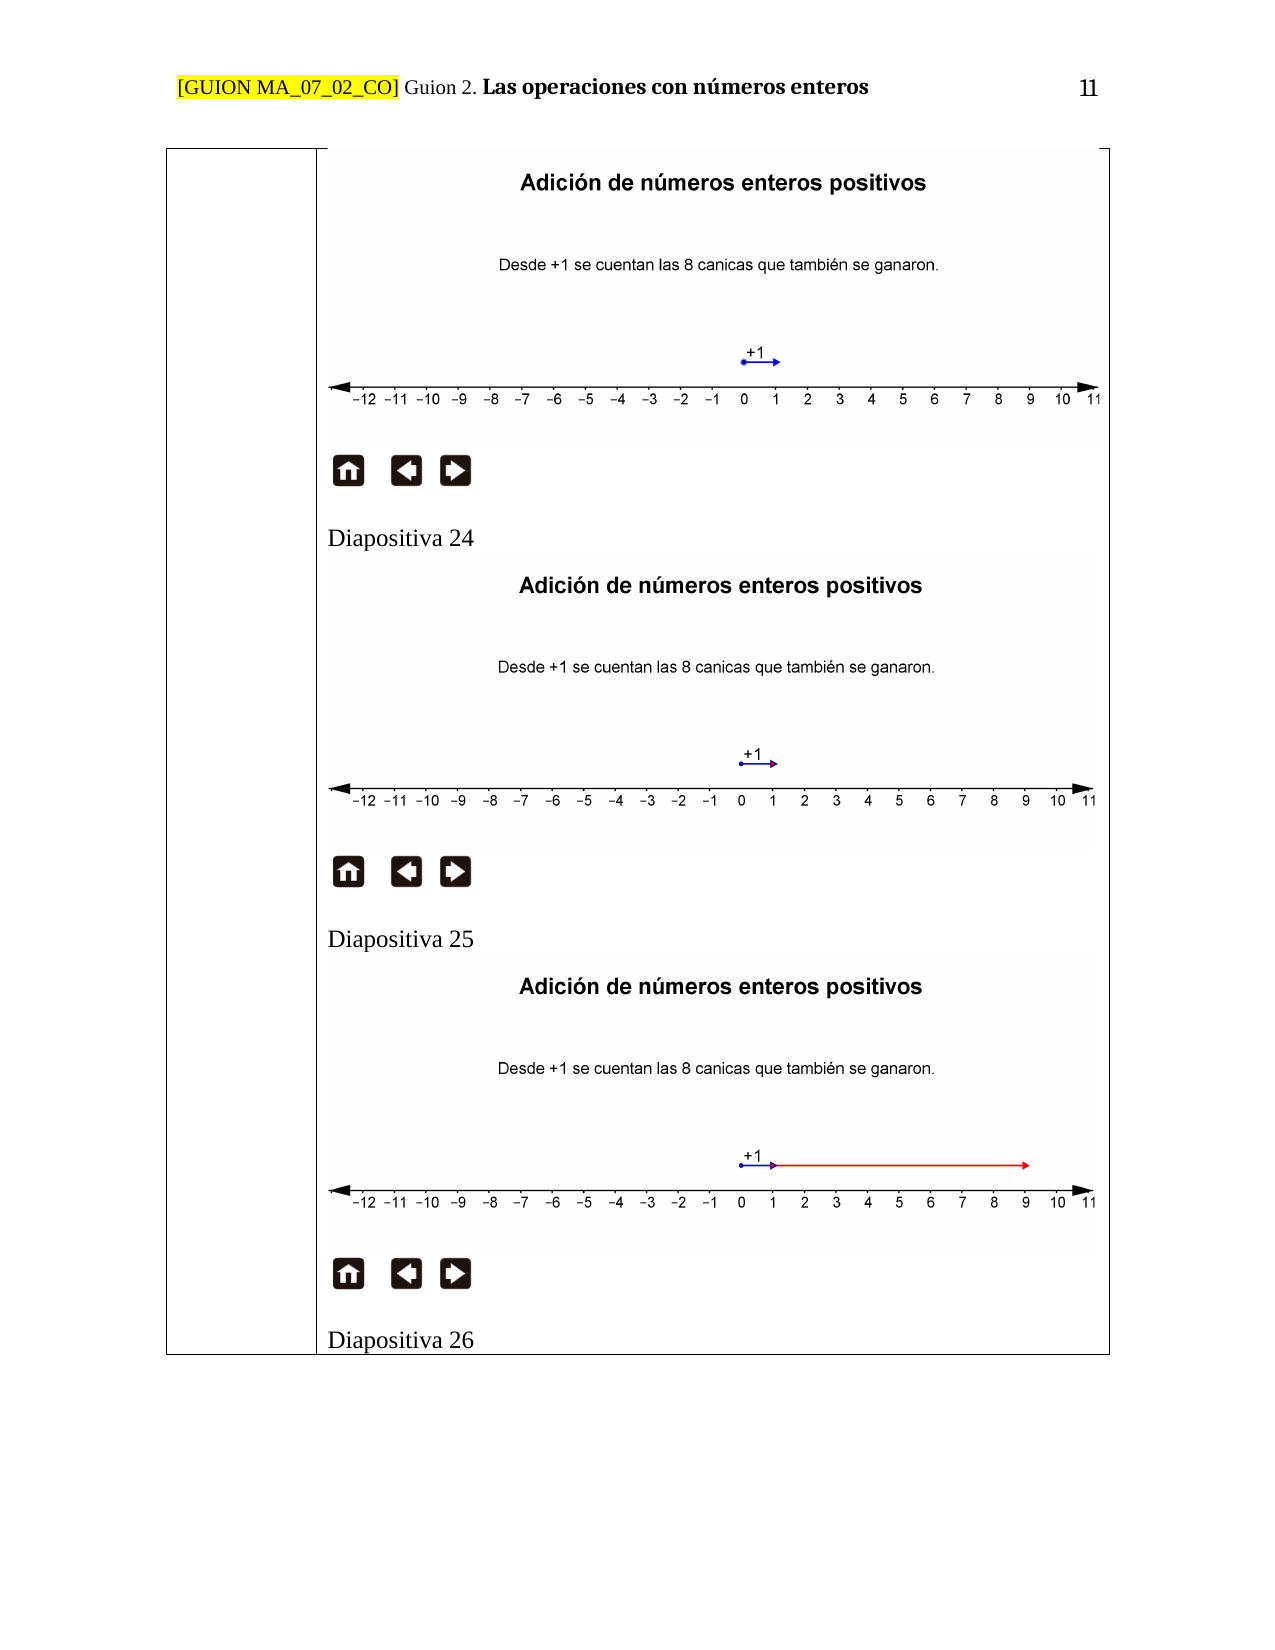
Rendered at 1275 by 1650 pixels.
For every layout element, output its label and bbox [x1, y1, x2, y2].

table_cell [317, 149, 1109, 1354]
picture [327, 148, 1100, 494]
table_cell [167, 149, 316, 1354]
picture [327, 551, 1095, 896]
picture [327, 952, 1095, 1297]
